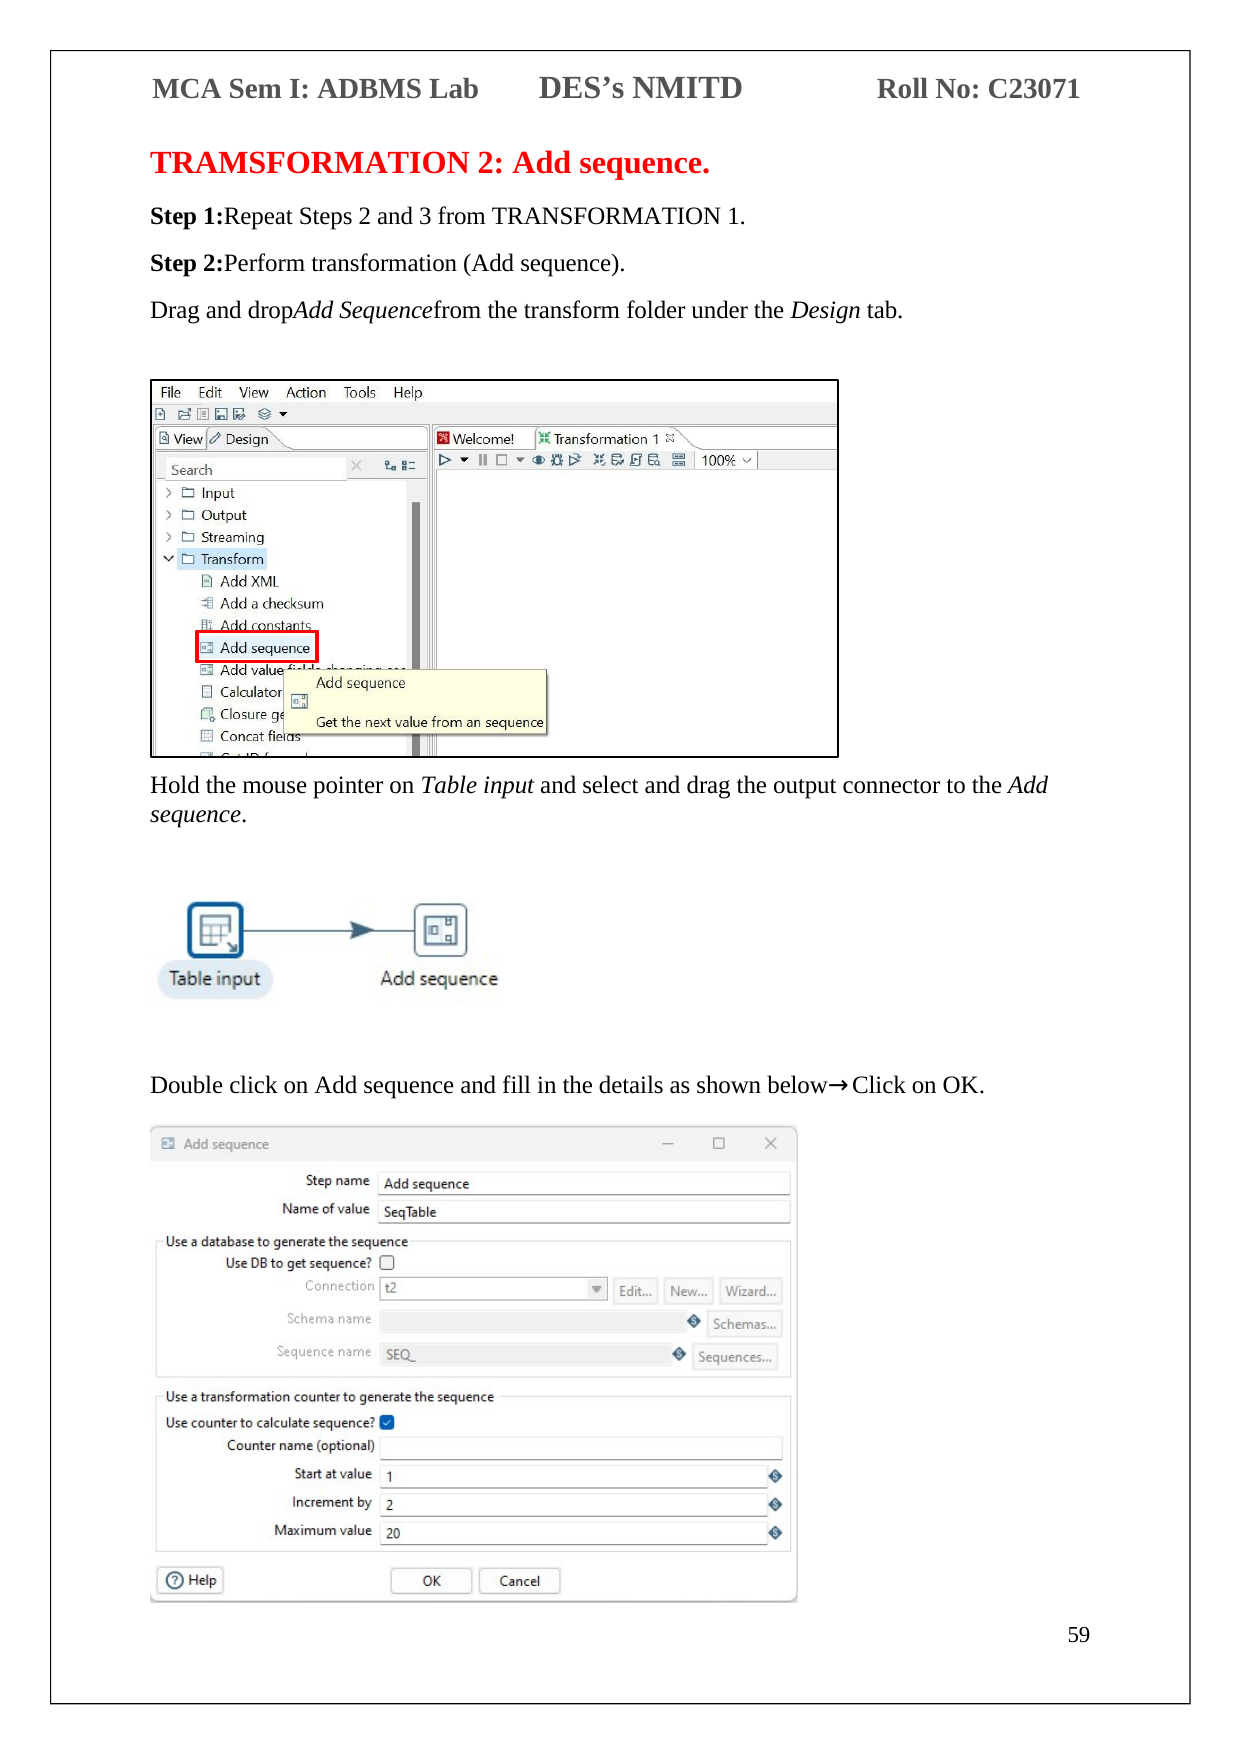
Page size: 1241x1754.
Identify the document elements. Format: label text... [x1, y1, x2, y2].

text Step 2:Perform transformation (Add sequence). [150, 248, 636, 277]
picture [150, 852, 530, 1059]
text Hold the mouse pointer on Table input and select and drag the output connector to the Add [150, 771, 1057, 799]
text Drag and dropAdd Sequencefrom the transform folder under the Design tab. [150, 296, 923, 324]
text Double click on Add sequence and fill in the details as shown below→Click on OK. [150, 1071, 992, 1100]
text 59 [1067, 1622, 1091, 1648]
picture [152, 386, 837, 756]
text TRAMSFORMATION 2: Add sequence. [150, 143, 731, 181]
text Step 1:Repeat Steps 2 and 3 from TRANSFORMATION 1. [150, 201, 757, 230]
text sequence. [150, 799, 248, 828]
picture [150, 1124, 798, 1603]
text MCA Sem I: ADBMS Lab DES’s NMITD Roll No: C23071 [152, 68, 1091, 106]
